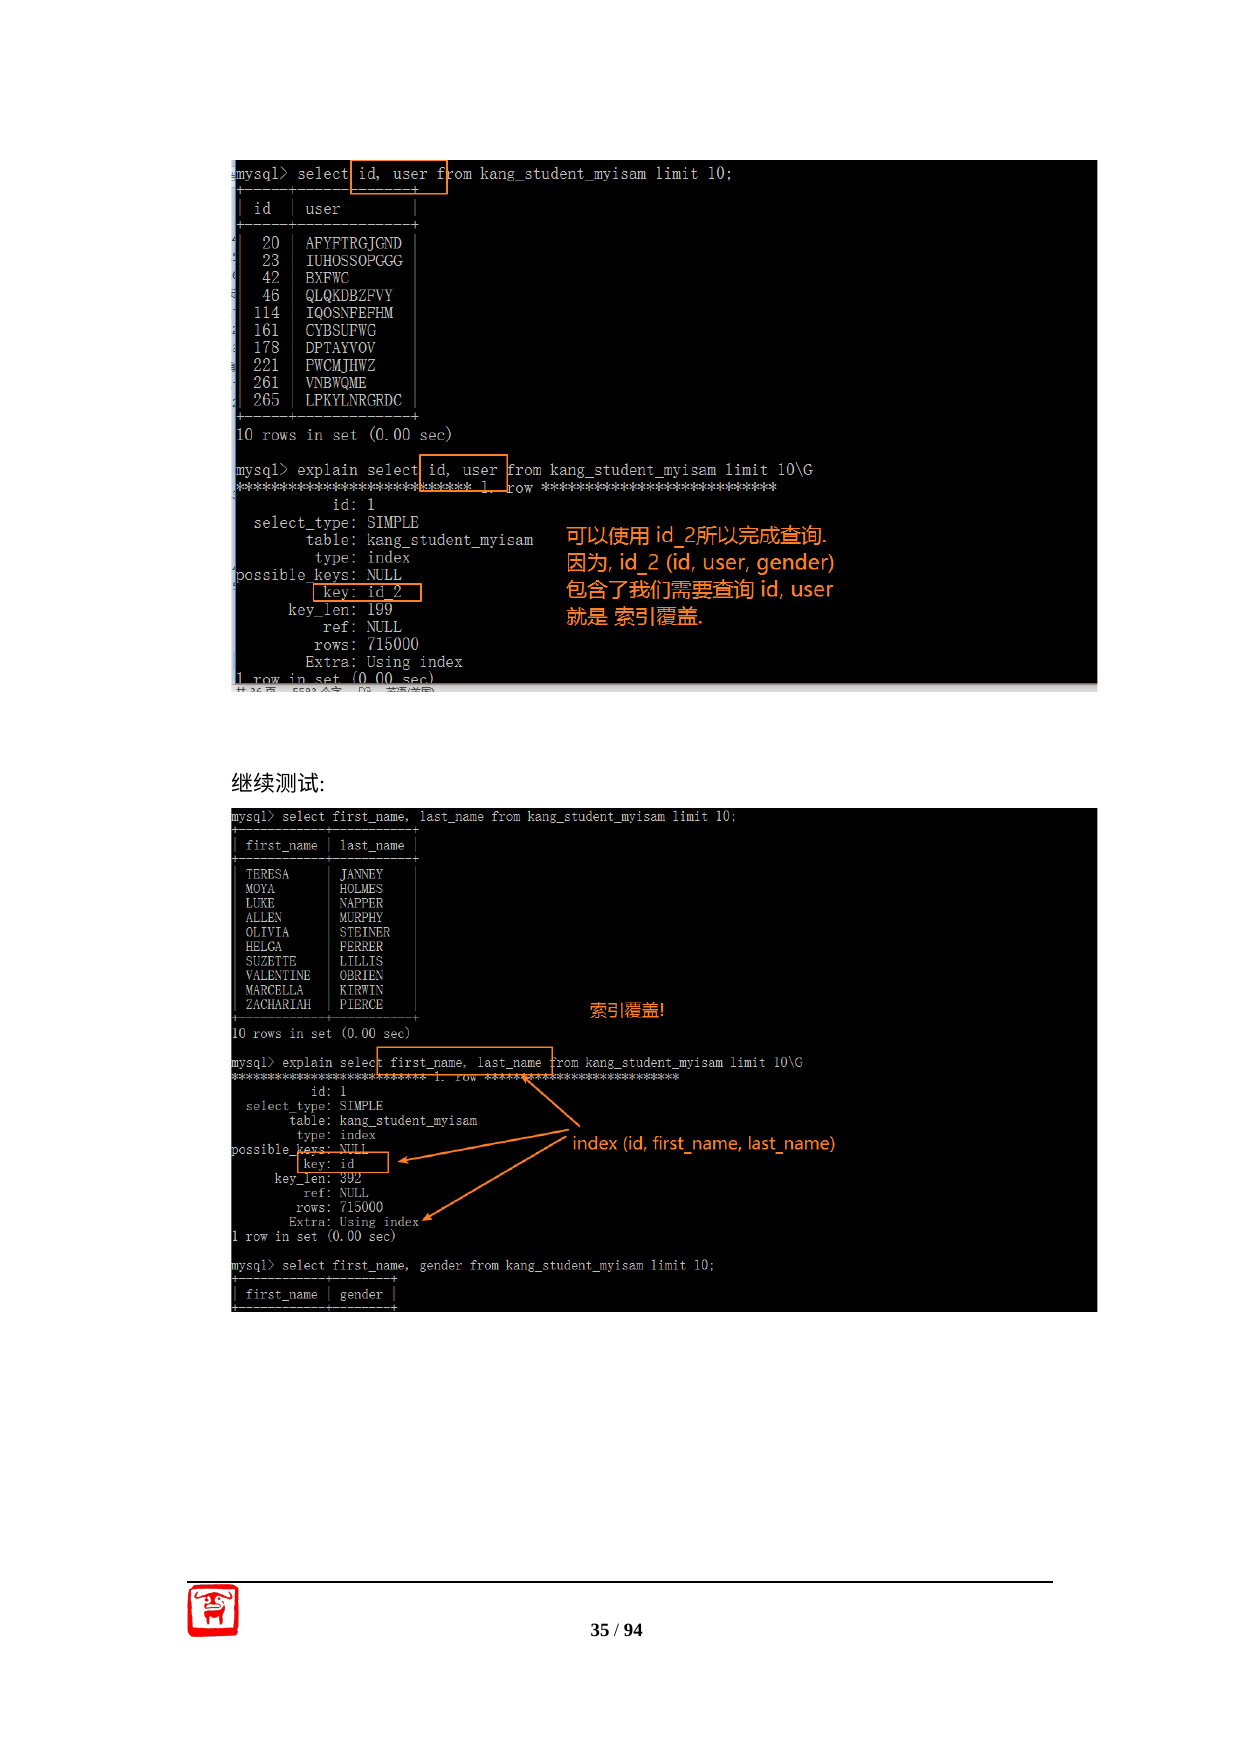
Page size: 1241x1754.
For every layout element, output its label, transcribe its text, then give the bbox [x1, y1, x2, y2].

picture [187, 1584, 239, 1637]
picture [231, 808, 1098, 1312]
text 继续测试: [187, 766, 1053, 798]
picture [231, 160, 1098, 692]
